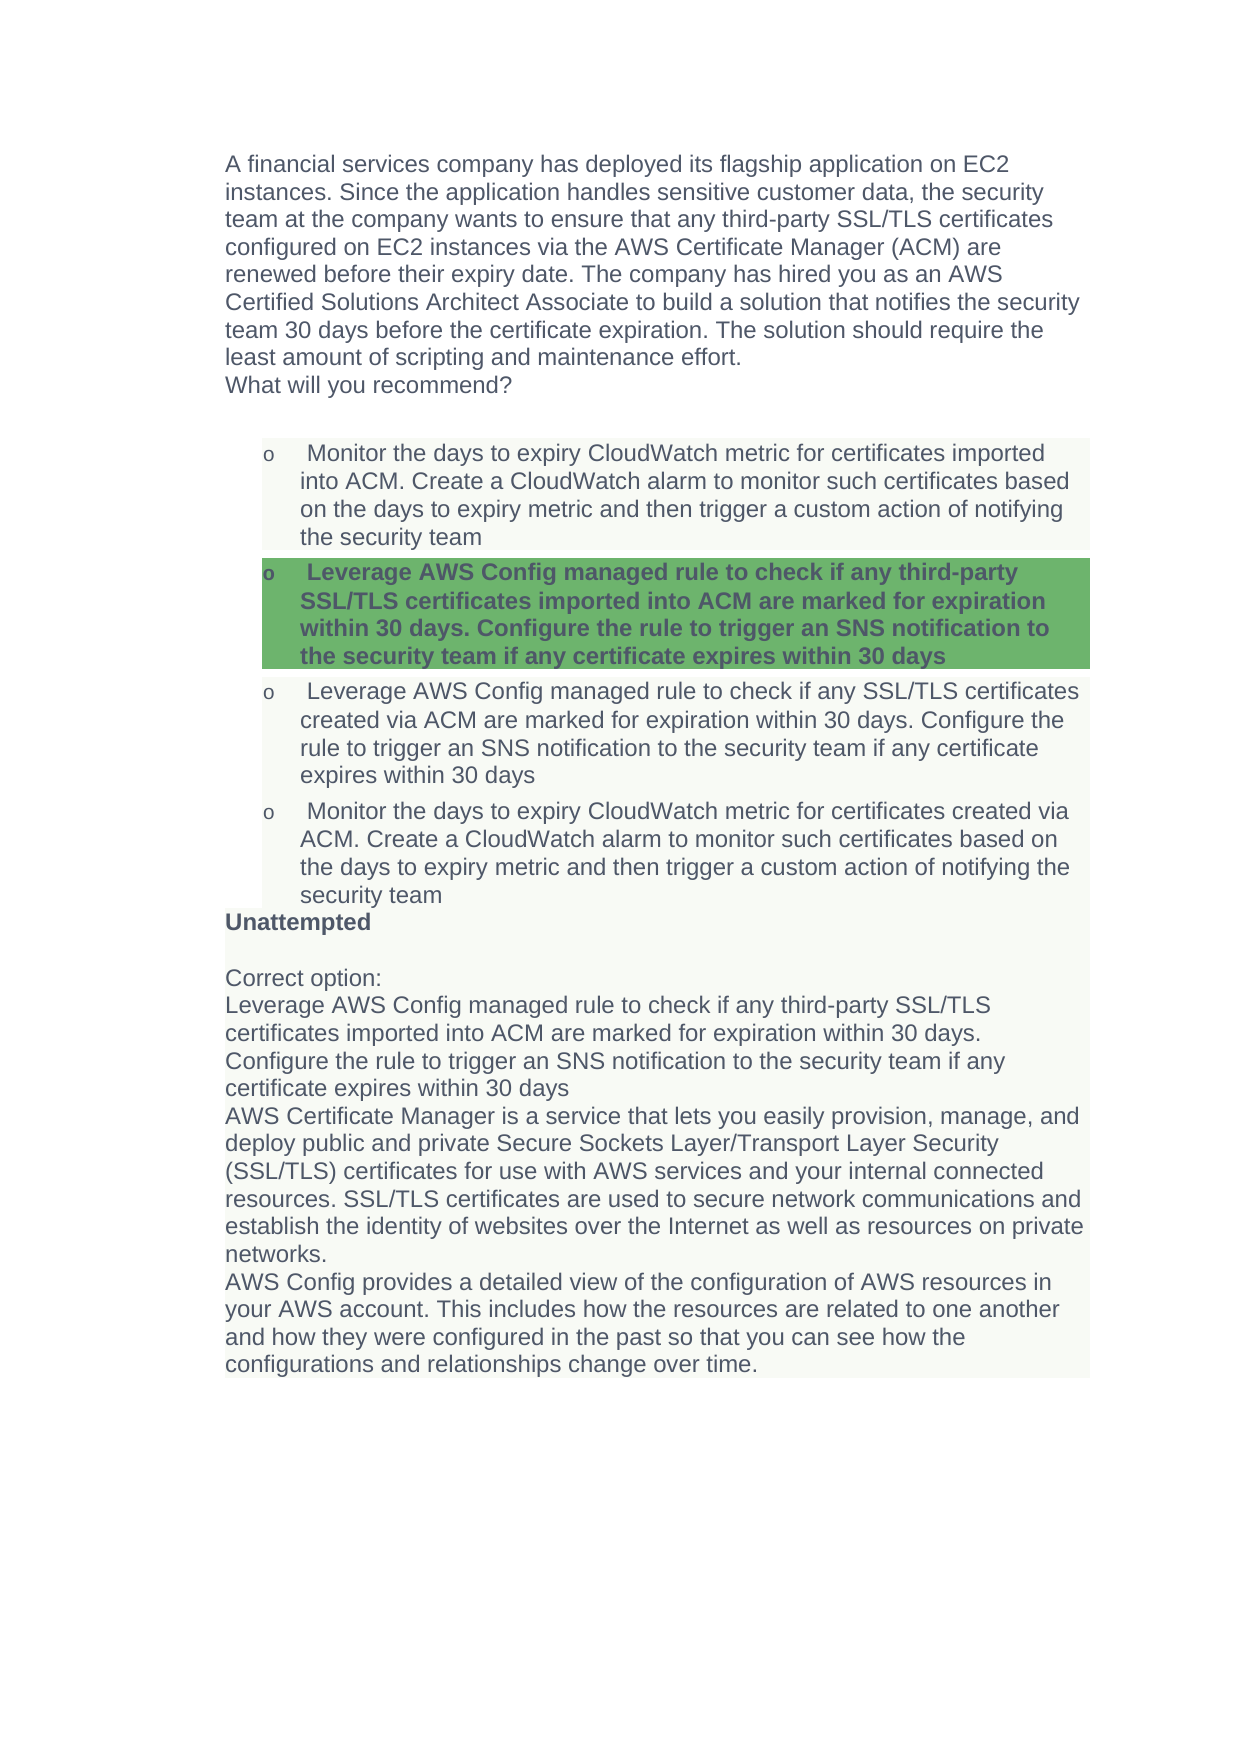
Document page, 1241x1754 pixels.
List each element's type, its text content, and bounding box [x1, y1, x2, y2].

list Leverage AWS Config managed rule to check if any SSL/TLS certificates created via ACM are marked for expiration within 30 days. Configure the rule to trigger an SNS notification to the security team if any certificate expires within 30 days [262, 677, 1090, 789]
text Unattempted [225, 908, 1090, 964]
text Correct option: Leverage AWS Config managed rule to check if any third-party SSL/TLS certificates imported into ACM are marked for expiration within 30 days. Configure the rule to trigger an SNS notification to the security team if any certificate expires within 30 days AWS Certificate Manager is a service that lets you easily provision, manage, and deploy public and private Secure Sockets Layer/Transport Layer Security (SSL/TLS) certificates for use with AWS services and your internal connected resources. SSL/TLS certificates are used to secure network communications and establish the identity of websites over the Internet as well as resources on private networks. AWS Config provides a detailed view of the configuration of AWS resources in your AWS account. This includes how the resources are related to one another and how they were configured in the past so that you can see how the configurations and relationships change over time. [225, 964, 1090, 1378]
list Monitor the days to expiry CloudWatch metric for certificates imported into ACM. Create a CloudWatch alarm to monitor such certificates based on the days to expiry metric and then trigger a custom action of notifying the security team [262, 438, 1090, 550]
text A financial services company has deployed its flagship application on EC2 instances. Since the application handles sensitive customer data, the security team at the company wants to ensure that any third-party SSL/TLS certificates configured on EC2 instances via the AWS Certificate Manager (ACM) are renewed before their expiry date. The company has hired you as an AWS Certified Solutions Architect Associate to build a solution that notifies the security team 30 days before the certificate expiration. The solution should require the least amount of scripting and maintenance effort. What will you recommend? [225, 150, 1090, 398]
list Monitor the days to expiry CloudWatch metric for certificates created via ACM. Create a CloudWatch alarm to monitor such certificates based on the days to expiry metric and then trigger a custom action of notifying the security team [262, 797, 1090, 908]
list Leverage AWS Config managed rule to check if any third-party SSL/TLS certificates imported into ACM are marked for expiration within 30 days. Configure the rule to trigger an SNS notification to the security team if any certificate expires within 30 days [262, 558, 1090, 669]
